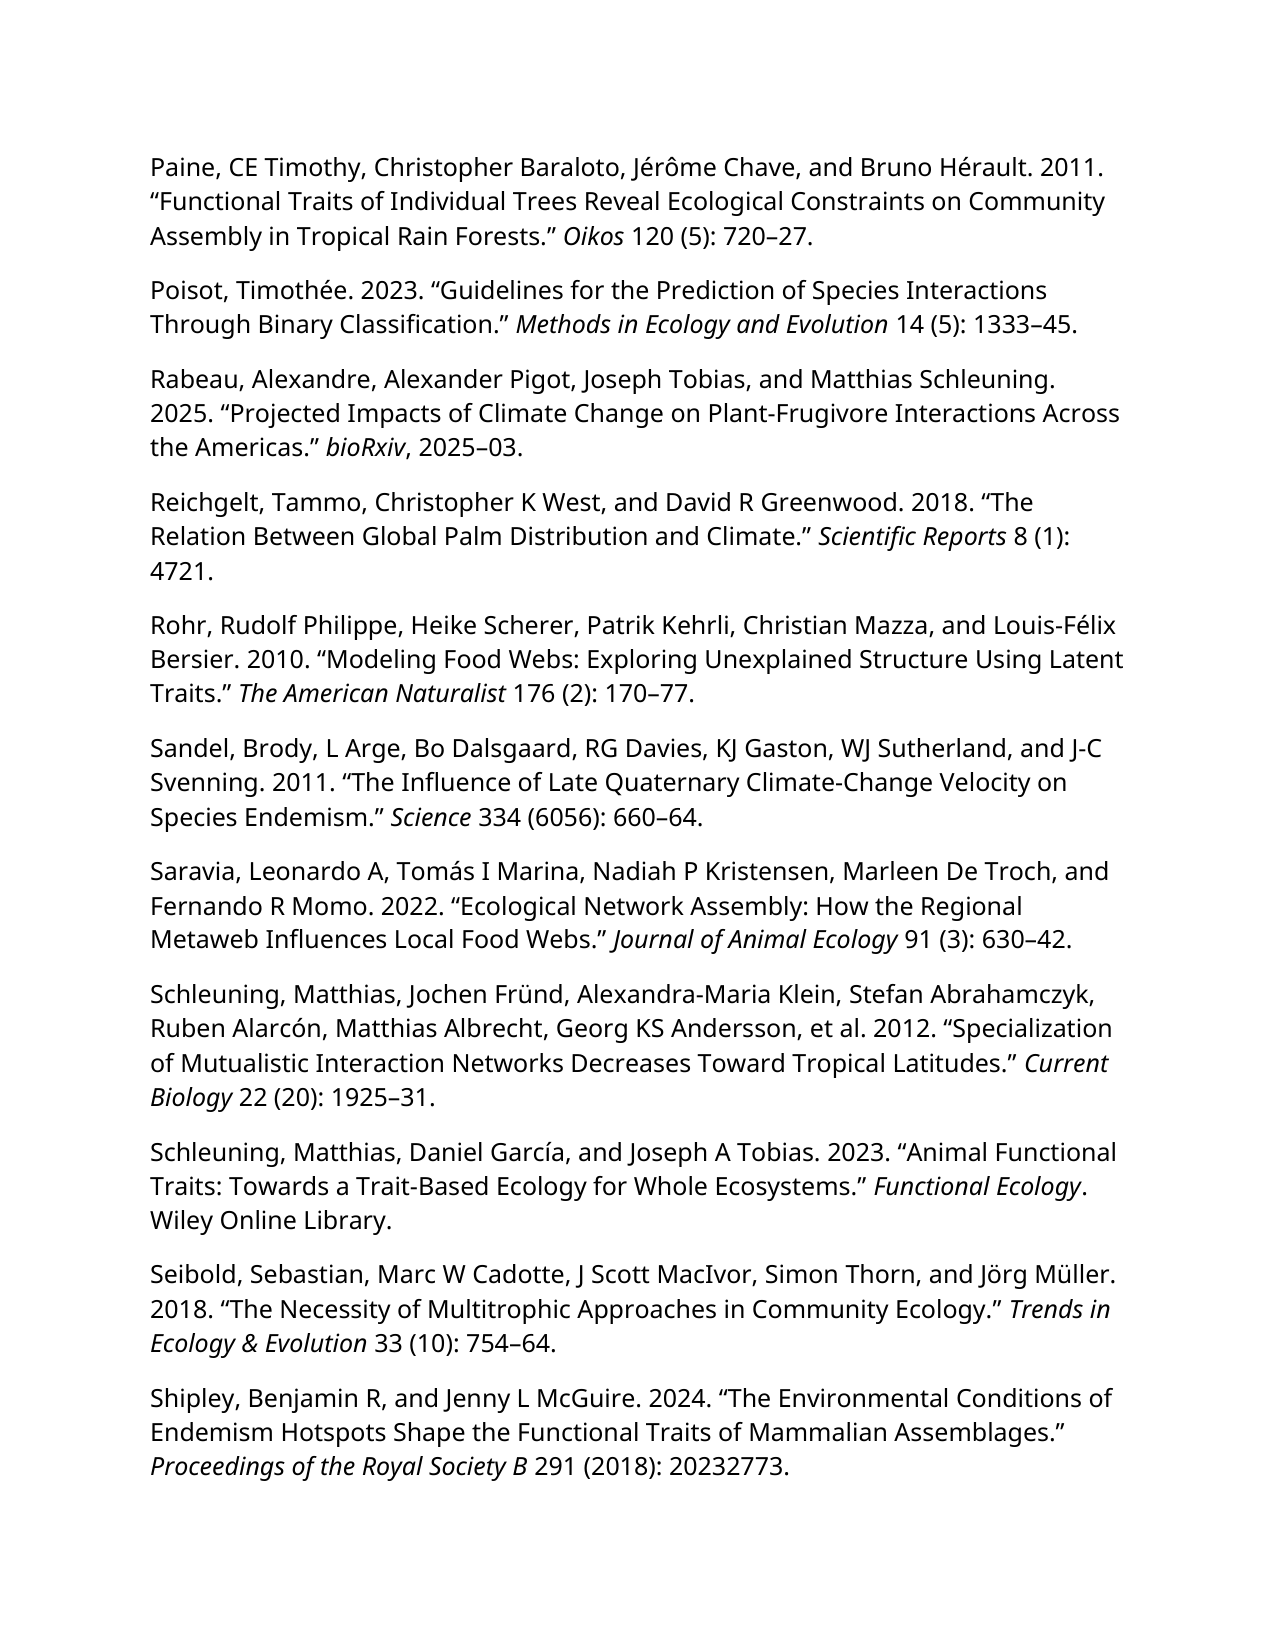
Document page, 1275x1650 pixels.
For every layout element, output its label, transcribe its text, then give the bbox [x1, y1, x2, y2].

text Seibold, Sebastian, Marc W Cadotte, J Scott MacIvor, Simon Thorn, and Jörg Müller. 2018. “The Necessity of Multitrophic Approaches in Community Ecology.” Trends in Ecology & Evolution 33 (10): 754–64. [150, 1257, 1125, 1359]
text Shipley, Benjamin R, and Jenny L McGuire. 2024. “The Environmental Conditions of Endemism Hotspots Shape the Functional Traits of Mammalian Assemblages.” Proceedings of the Royal Society B 291 (2018): 20232773. [150, 1380, 1125, 1482]
text Rohr, Rudolf Philippe, Heike Scherer, Patrik Kehrli, Christian Mazza, and Louis-Félix Bersier. 2010. “Modeling Food Webs: Exploring Unexplained Structure Using Latent Traits.” The American Naturalist 176 (2): 170–77. [150, 608, 1125, 710]
text Sandel, Brody, L Arge, Bo Dalsgaard, RG Davies, KJ Gaston, WJ Sutherland, and J-C Svenning. 2011. “The Influence of Late Quaternary Climate-Change Velocity on Species Endemism.” Science 334 (6056): 660–64. [150, 731, 1125, 833]
text Reichgelt, Tammo, Christopher K West, and David R Greenwood. 2018. “The Relation Between Global Palm Distribution and Climate.” Scientific Reports 8 (1): 4721. [150, 485, 1125, 587]
text Schleuning, Matthias, Jochen Fründ, Alexandra-Maria Klein, Stefan Abrahamczyk, Ruben Alarcón, Matthias Albrecht, Georg KS Andersson, et al. 2012. “Specialization of Mutualistic Interaction Networks Decreases Toward Tropical Latitudes.” Current Biology 22 (20): 1925–31. [150, 977, 1125, 1113]
text Paine, CE Timothy, Christopher Baraloto, Jérôme Chave, and Bruno Hérault. 2011. “Functional Traits of Individual Trees Reveal Ecological Constraints on Community Assembly in Tropical Rain Forests.” Oikos 120 (5): 720–27. [150, 150, 1125, 252]
text Poisot, Timothée. 2023. “Guidelines for the Prediction of Species Interactions Through Binary Classification.” Methods in Ecology and Evolution 14 (5): 1333–45. [150, 273, 1125, 341]
text Schleuning, Matthias, Daniel Garcı́a, and Joseph A Tobias. 2023. “Animal Functional Traits: Towards a Trait-Based Ecology for Whole Ecosystems.” Functional Ecology. Wiley Online Library. [150, 1134, 1125, 1236]
text Rabeau, Alexandre, Alexander Pigot, Joseph Tobias, and Matthias Schleuning. 2025. “Projected Impacts of Climate Change on Plant-Frugivore Interactions Across the Americas.” bioRxiv, 2025–03. [150, 362, 1125, 464]
text Saravia, Leonardo A, Tomás I Marina, Nadiah P Kristensen, Marleen De Troch, and Fernando R Momo. 2022. “Ecological Network Assembly: How the Regional Metaweb Influences Local Food Webs.” Journal of Animal Ecology 91 (3): 630–42. [150, 854, 1125, 956]
